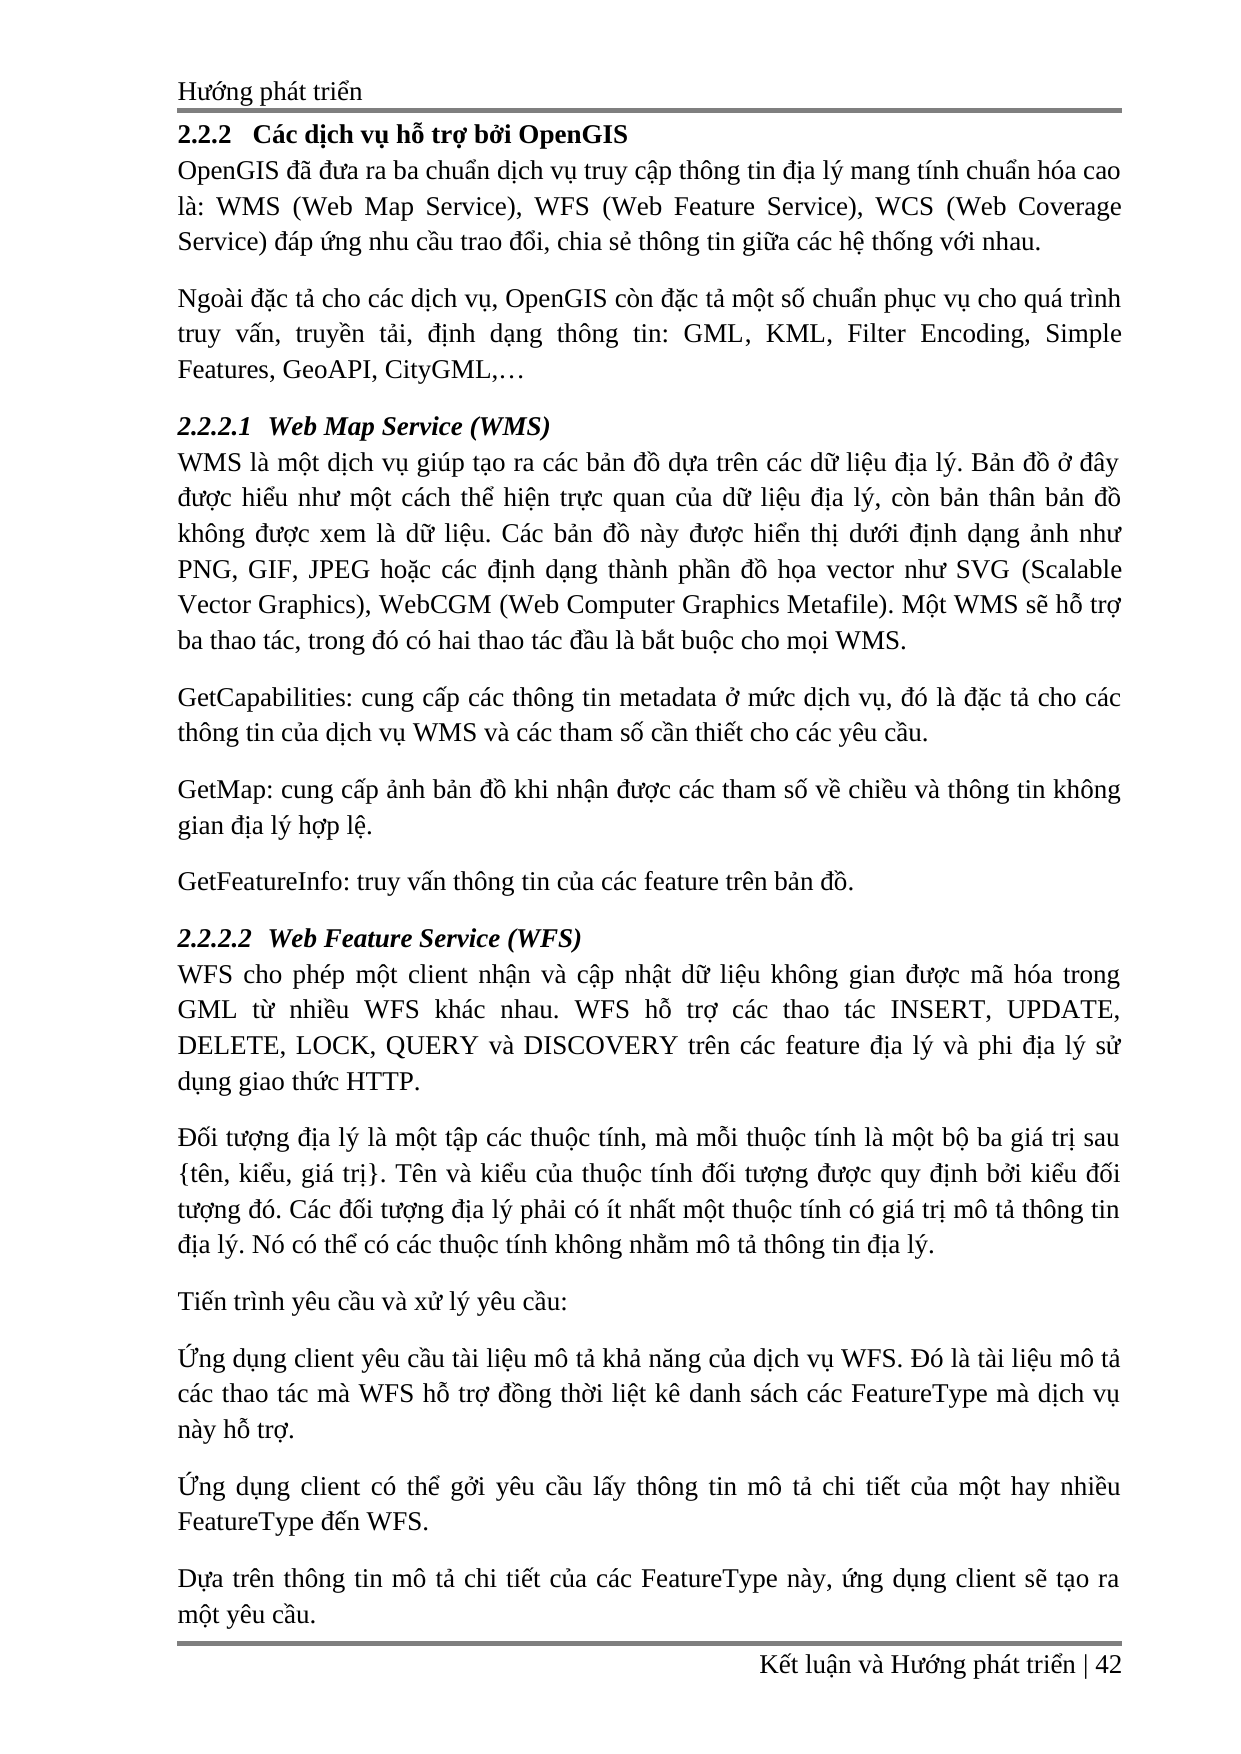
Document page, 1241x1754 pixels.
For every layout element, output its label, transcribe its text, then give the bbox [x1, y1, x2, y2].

subtitle Các dịch vụ hỗ trợ bởi OpenGIS [177, 118, 1122, 149]
subtitle Web Feature Service (WFS) [177, 922, 1122, 953]
text GetMap: cung cấp ảnh bản đồ khi nhận được các tham số về chiều và thông tin không gian địa lý hợp lệ. [177, 773, 1122, 840]
text Dựa trên thông tin mô tả chi tiết của các FeatureType này, ứng dụng client sẽ tạo ra một yêu cầu. [177, 1562, 1122, 1629]
text Tiến trình yêu cầu và xử lý yêu cầu: [177, 1285, 1122, 1316]
text OpenGIS đã đưa ra ba chuẩn dịch vụ truy cập thông tin địa lý mang tính chuẩn hóa cao là: WMS (Web Map Service), WFS (Web Feature Service), WCS (Web Coverage Service) đáp ứng nhu cầu trao đổi, chia sẻ thông tin giữa các hệ thống với nhau. [177, 154, 1122, 256]
text WFS cho phép một client nhận và cập nhật dữ liệu không gian được mã hóa trong GML từ nhiều WFS khác nhau. WFS hỗ trợ các thao tác INSERT, UPDATE, DELETE, LOCK, QUERY và DISCOVERY trên các feature địa lý và phi địa lý sử dụng giao thức HTTP. [177, 958, 1122, 1096]
subtitle Web Map Service (WMS) [177, 410, 1122, 441]
text GetCapabilities: cung cấp các thông tin metadata ở mức dịch vụ, đó là đặc tả cho các thông tin của dịch vụ WMS và các tham số cần thiết cho các yêu cầu. [177, 681, 1122, 748]
text Ngoài đặc tả cho các dịch vụ, OpenGIS còn đặc tả một số chuẩn phục vụ cho quá trình truy vấn, truyền tải, định dạng thông tin: GML, KML, Filter Encoding, Simple Features, GeoAPI, CityGML,… [177, 282, 1122, 384]
text Ứng dụng client có thể gởi yêu cầu lấy thông tin mô tả chi tiết của một hay nhiều FeatureType đến WFS. [177, 1470, 1122, 1537]
text WMS là một dịch vụ giúp tạo ra các bản đồ dựa trên các dữ liệu địa lý. Bản đồ ở đây được hiểu như một cách thể hiện trực quan của dữ liệu địa lý, còn bản thân bản đồ không được xem là dữ liệu. Các bản đồ này được hiển thị dưới định dạng ảnh như PNG, GIF, JPEG hoặc các định dạng thành phần đồ họa vector như SVG (Scalable Vector Graphics), WebCGM (Web Computer Graphics Metafile). Một WMS sẽ hỗ trợ ba thao tác, trong đó có hai thao tác đầu là bắt buộc cho mọi WMS. [177, 446, 1122, 655]
text GetFeatureInfo: truy vấn thông tin của các feature trên bản đồ. [177, 865, 1122, 897]
text Đối tượng địa lý là một tập các thuộc tính, mà mỗi thuộc tính là một bộ ba giá trị sau {tên, kiểu, giá trị}. Tên và kiểu của thuộc tính đối tượng được quy định bởi kiểu đối tượng đó. Các đối tượng địa lý phải có ít nhất một thuộc tính có giá trị mô tả thông tin địa lý. Nó có thể có các thuộc tính không nhằm mô tả thông tin địa lý. [177, 1121, 1122, 1260]
text Ứng dụng client yêu cầu tài liệu mô tả khả năng của dịch vụ WFS. Đó là tài liệu mô tả các thao tác mà WFS hỗ trợ đồng thời liệt kê danh sách các FeatureType mà dịch vụ này hỗ trợ. [177, 1342, 1122, 1444]
